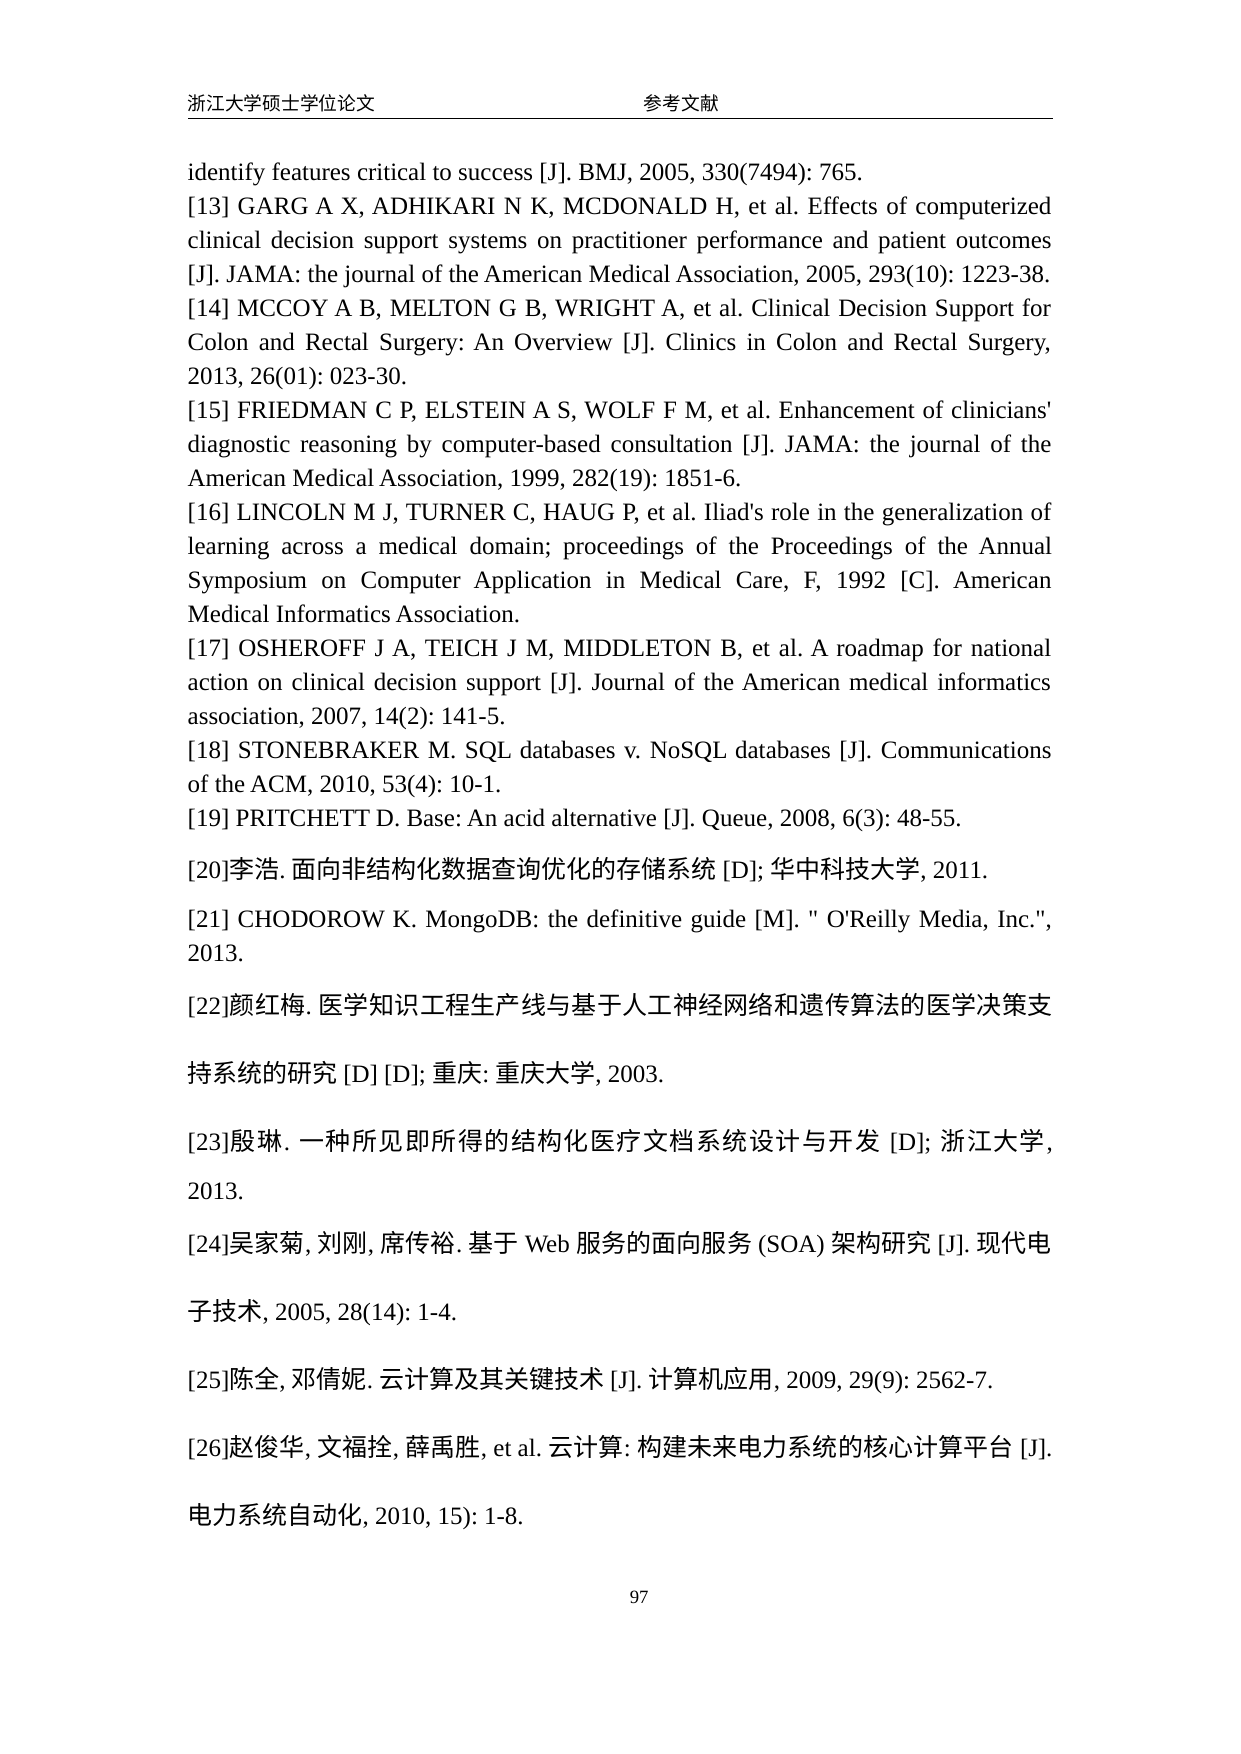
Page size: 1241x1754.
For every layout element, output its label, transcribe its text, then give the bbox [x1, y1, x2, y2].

text [25]陈全, 邓倩妮. 云计算及其关键技术 [J]. 计算机应用, 2009, 29(9): 2562-7. [187, 1343, 1053, 1411]
text [26]赵俊华, 文福拴, 薛禹胜, et al. 云计算: 构建未来电力系统的核心计算平台 [J].电力系统自动化, 2010, 15): 1-8. [187, 1411, 1053, 1547]
text [17] OSHEROFF J A, TEICH J M, MIDDLETON B, et al. A roadmap for national action on clinical decision support [J]. Journal of the American medical informatics association, 2007, 14(2): 141-5. [187, 630, 1053, 732]
text [16] LINCOLN M J, TURNER C, HAUG P, et al. Iliad's role in the generalization of learning across a medical domain; proceedings of the Proceedings of the Annual Symposium on Computer Application in Medical Care, F, 1992 [C]. American Medical Informatics Association. [187, 494, 1053, 630]
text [187, 155, 1053, 189]
text [20]李浩. 面向非结构化数据查询优化的存储系统 [D]; 华中科技大学, 2011. [187, 834, 1053, 902]
text [19] PRITCHETT D. Base: An acid alternative [J]. Queue, 2008, 6(3): 48-55. [187, 800, 1053, 834]
text [23]殷琳. 一种所见即所得的结构化医疗文档系统设计与开发 [D]; 浙江大学, 2013. [187, 1106, 1053, 1208]
text [14] MCCOY A B, MELTON G B, WRIGHT A, et al. Clinical Decision Support for Colon and Rectal Surgery: An Overview [J]. Clinics in Colon and Rectal Surgery, 2013, 26(01): 023-30. [187, 291, 1053, 393]
text [15] FRIEDMAN C P, ELSTEIN A S, WOLF F M, et al. Enhancement of clinicians' diagnostic reasoning by computer-based consultation [J]. JAMA: the journal of the American Medical Association, 1999, 282(19): 1851-6. [187, 393, 1053, 494]
text [22]颜红梅. 医学知识工程生产线与基于人工神经网络和遗传算法的医学决策支持系统的研究 [D] [D]; 重庆: 重庆大学, 2003. [187, 970, 1053, 1106]
text [18] STONEBRAKER M. SQL databases v. NoSQL databases [J]. Communications of the ACM, 2010, 53(4): 10-1. [187, 732, 1053, 800]
text [13] GARG A X, ADHIKARI N K, MCDONALD H, et al. Effects of computerized clinical decision support systems on practitioner performance and patient outcomes [J]. JAMA: the journal of the American Medical Association, 2005, 293(10): 1223-38. [187, 189, 1053, 291]
text [24]吴家菊, 刘刚, 席传裕. 基于 Web 服务的面向服务 (SOA) 架构研究 [J]. 现代电子技术, 2005, 28(14): 1-4. [187, 1208, 1053, 1343]
text [21] CHODOROW K. MongoDB: the definitive guide [M]. " O'Reilly Media, Inc.", 2013. [187, 902, 1053, 970]
